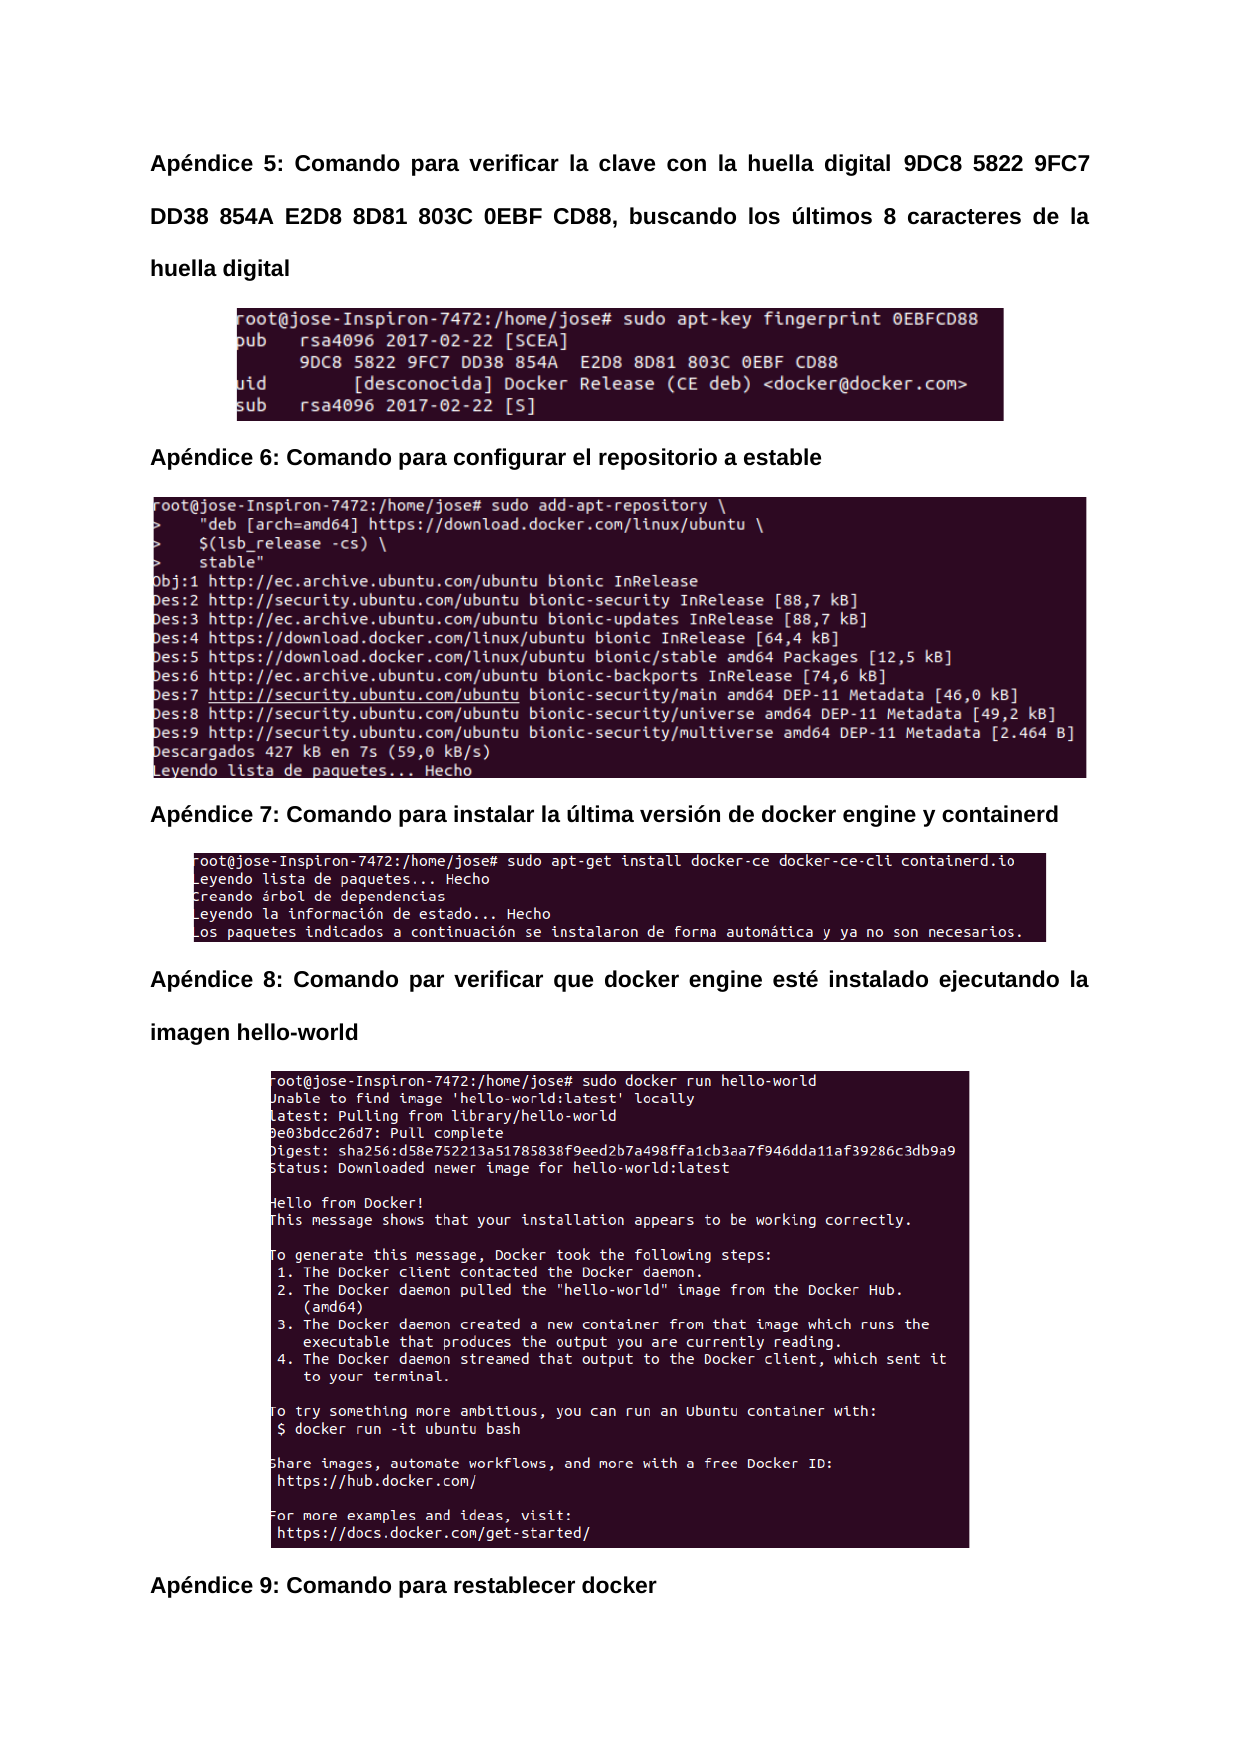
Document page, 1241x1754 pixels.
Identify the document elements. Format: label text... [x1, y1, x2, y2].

text Apéndice 9: Comando para restablecer docker [150, 1572, 1090, 1598]
picture [271, 1071, 970, 1548]
text Apéndice 5: Comando para verificar la clave con la huella digital 9DC8 5822 9FC7 DD38 854A E2D8 8D81 803C 0EBF CD88, buscando los últimos 8 caracteres de la huella digital [150, 150, 1090, 282]
text Apéndice 8: Comando par verificar que docker engine esté instalado ejecutando la imagen hello-world [150, 966, 1090, 1045]
text Apéndice 6: Comando para configurar el repositorio a estable [150, 444, 1090, 471]
picture [193, 853, 1047, 942]
picture [236, 308, 1004, 421]
text Apéndice 7: Comando para instalar la última versión de docker engine y containerd [150, 801, 1090, 827]
picture [153, 497, 1087, 778]
